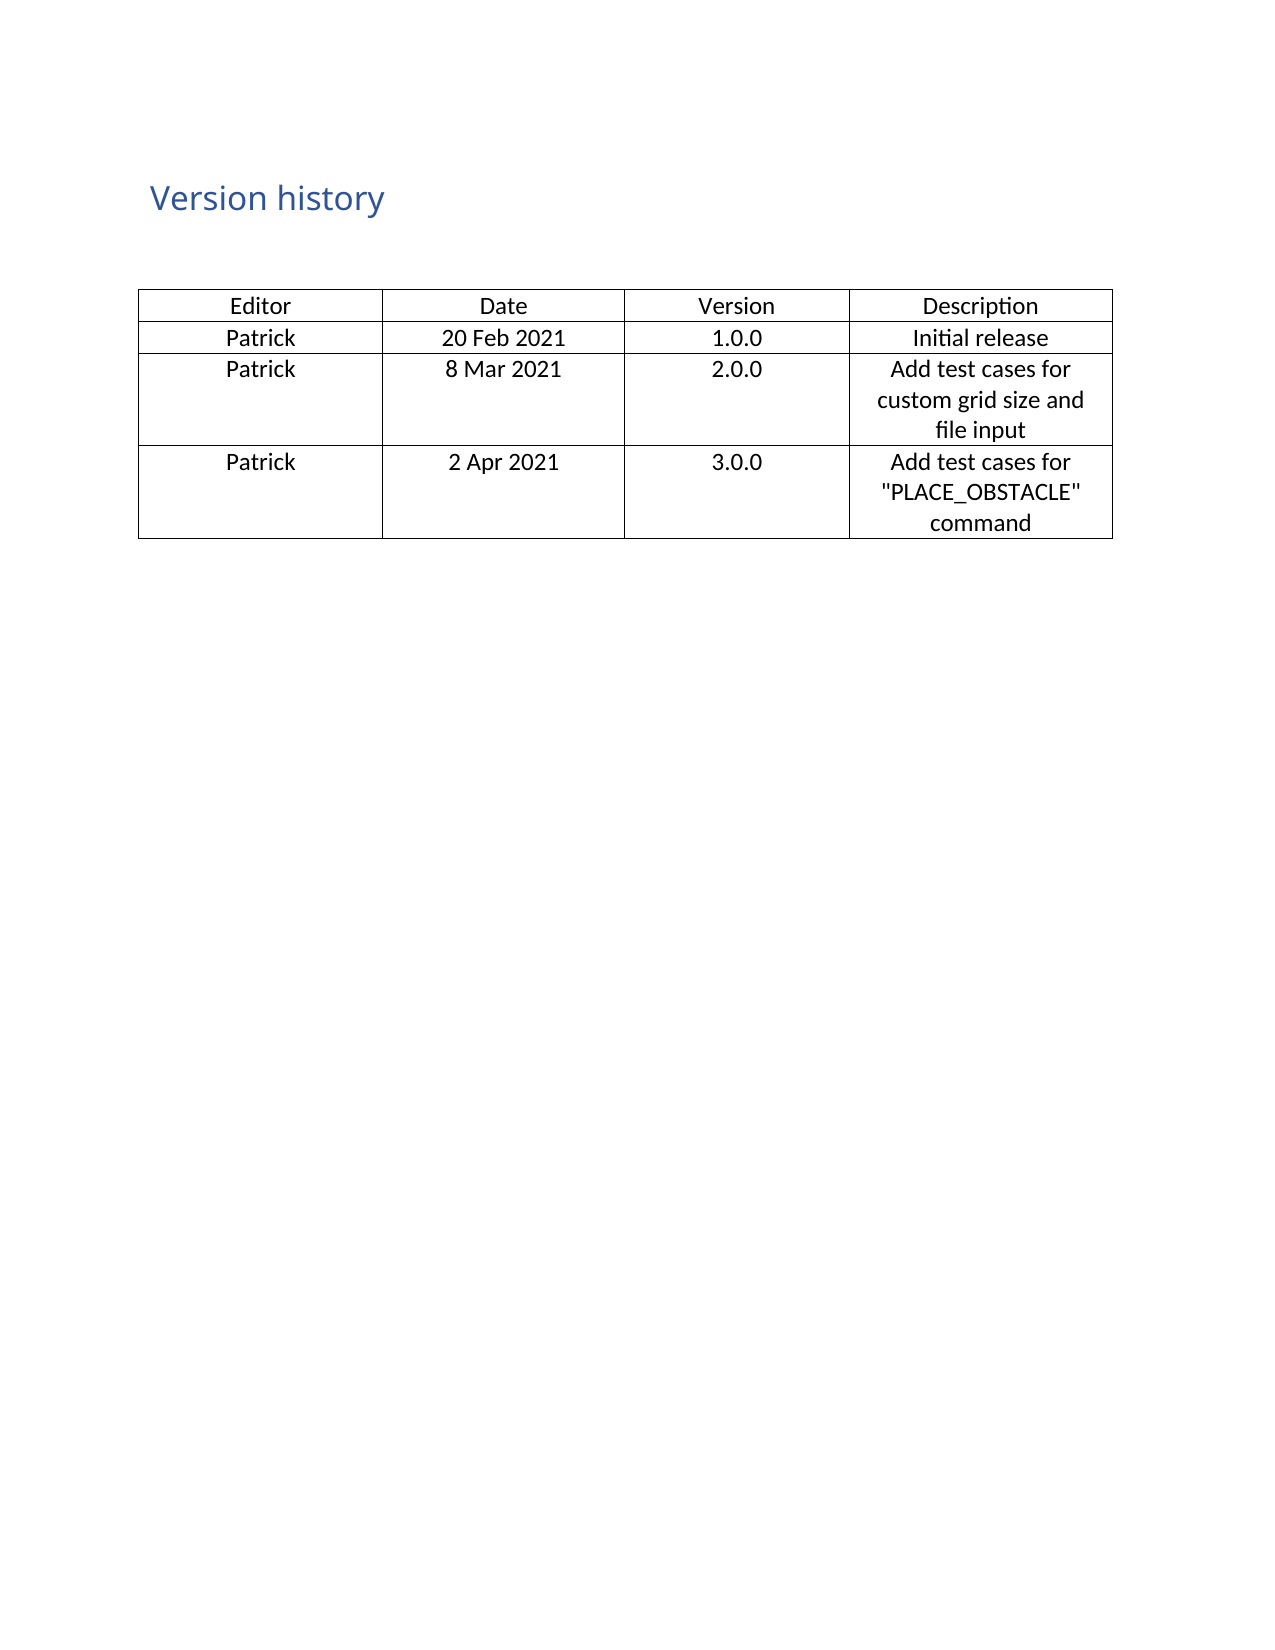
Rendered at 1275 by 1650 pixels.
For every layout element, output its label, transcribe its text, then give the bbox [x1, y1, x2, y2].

table_cell Patrick [139, 354, 382, 445]
table_header Date [383, 290, 624, 321]
table_cell Patrick [139, 322, 382, 352]
table_cell 1.0.0 [625, 322, 849, 352]
table_cell Add test cases for "PLACE_OBSTACLE" command [850, 446, 1112, 538]
table_header Description [850, 290, 1112, 321]
table_cell 8 Mar 2021 [383, 354, 624, 445]
subtitle Version history [150, 175, 1125, 220]
table_header Editor [139, 290, 382, 321]
table_cell 2 Apr 2021 [383, 446, 624, 538]
table_cell 3.0.0 [625, 446, 849, 538]
table_cell 2.0.0 [625, 354, 849, 445]
table_header Version [625, 290, 849, 321]
table_cell Add test cases for custom grid size and file input [850, 354, 1112, 445]
table_cell Initial release [850, 322, 1112, 352]
table_cell Patrick [139, 446, 382, 538]
table_cell 20 Feb 2021 [383, 322, 624, 352]
